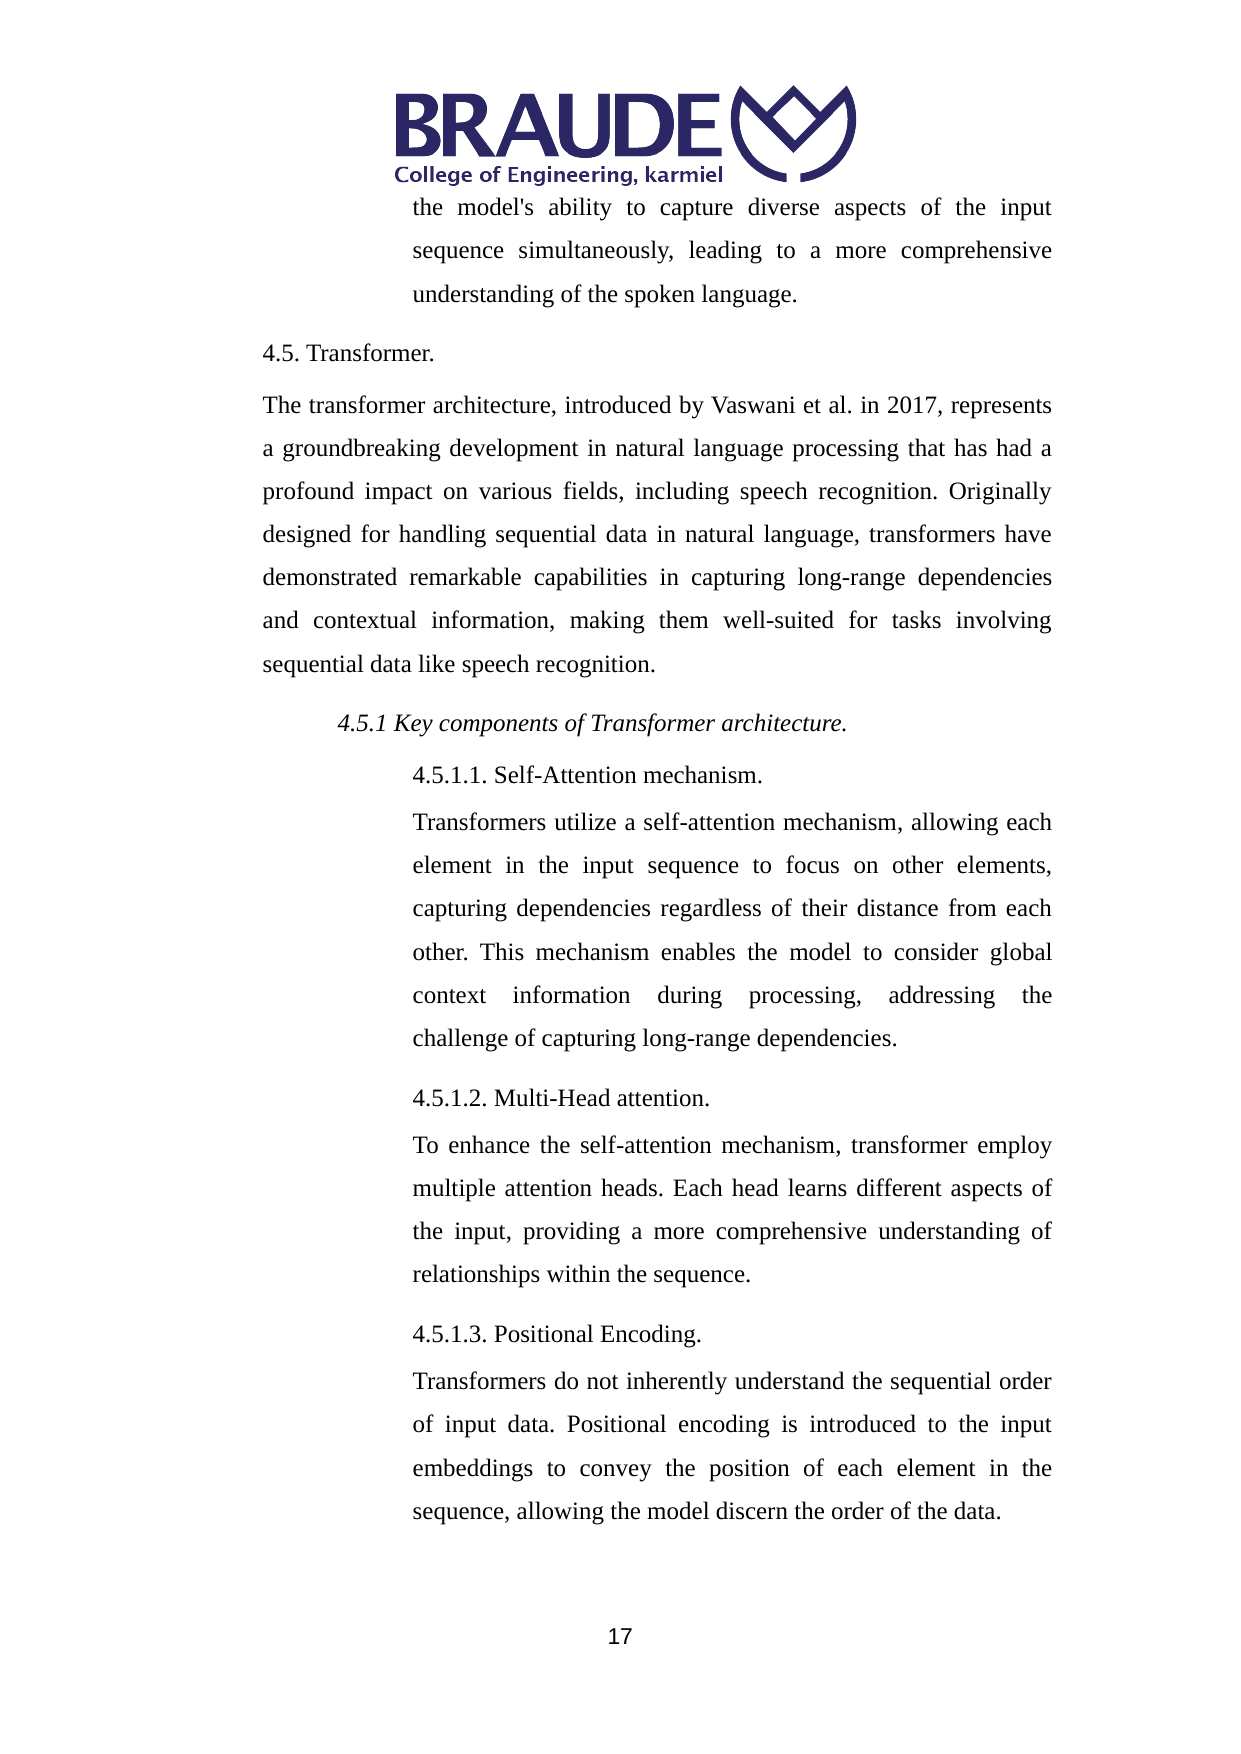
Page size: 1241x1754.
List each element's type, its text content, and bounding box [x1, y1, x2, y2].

subtitle 4.5.1.2. Multi-Head attention. [187, 1083, 1053, 1111]
picture [369, 73, 871, 193]
text The transformer architecture, introduced by Vaswani et al. in 2017, represents a groundbreaking development in natural language processing that has had a profound impact on various fields, including speech recognition. Originally designed for handling sequential data in natural language, transformers have demonstrated remarkable capabilities in capturing long-range dependencies and contextual information, making them well-suited for tasks involving sequential data like speech recognition. [262, 390, 1053, 677]
text Transformers do not inherently understand the sequential order of input data. Positional encoding is introduced to the input embeddings to convey the position of each element in the sequence, allowing the model discern the order of the data. [412, 1366, 1053, 1524]
subtitle 4.5. Transformer. [187, 338, 1053, 367]
subtitle 4.5.1 Key components of Transformer architecture. [187, 708, 1053, 737]
subtitle 4.5.1.3. Positional Encoding. [187, 1319, 1053, 1348]
text To enhance the self-attention mechanism, transformer employ multiple attention heads. Each head learns different aspects of the input, providing a more comprehensive understanding of relationships within the sequence. [412, 1130, 1053, 1288]
subtitle 4.5.1.1. Self-Attention mechanism. [187, 760, 1053, 789]
text Transformers utilize a self-attention mechanism, allowing each element in the input sequence to focus on other elements, capturing dependencies regardless of their distance from each other. This mechanism enables the model to consider global context information during processing, addressing the challenge of capturing long-range dependencies. [412, 807, 1053, 1052]
